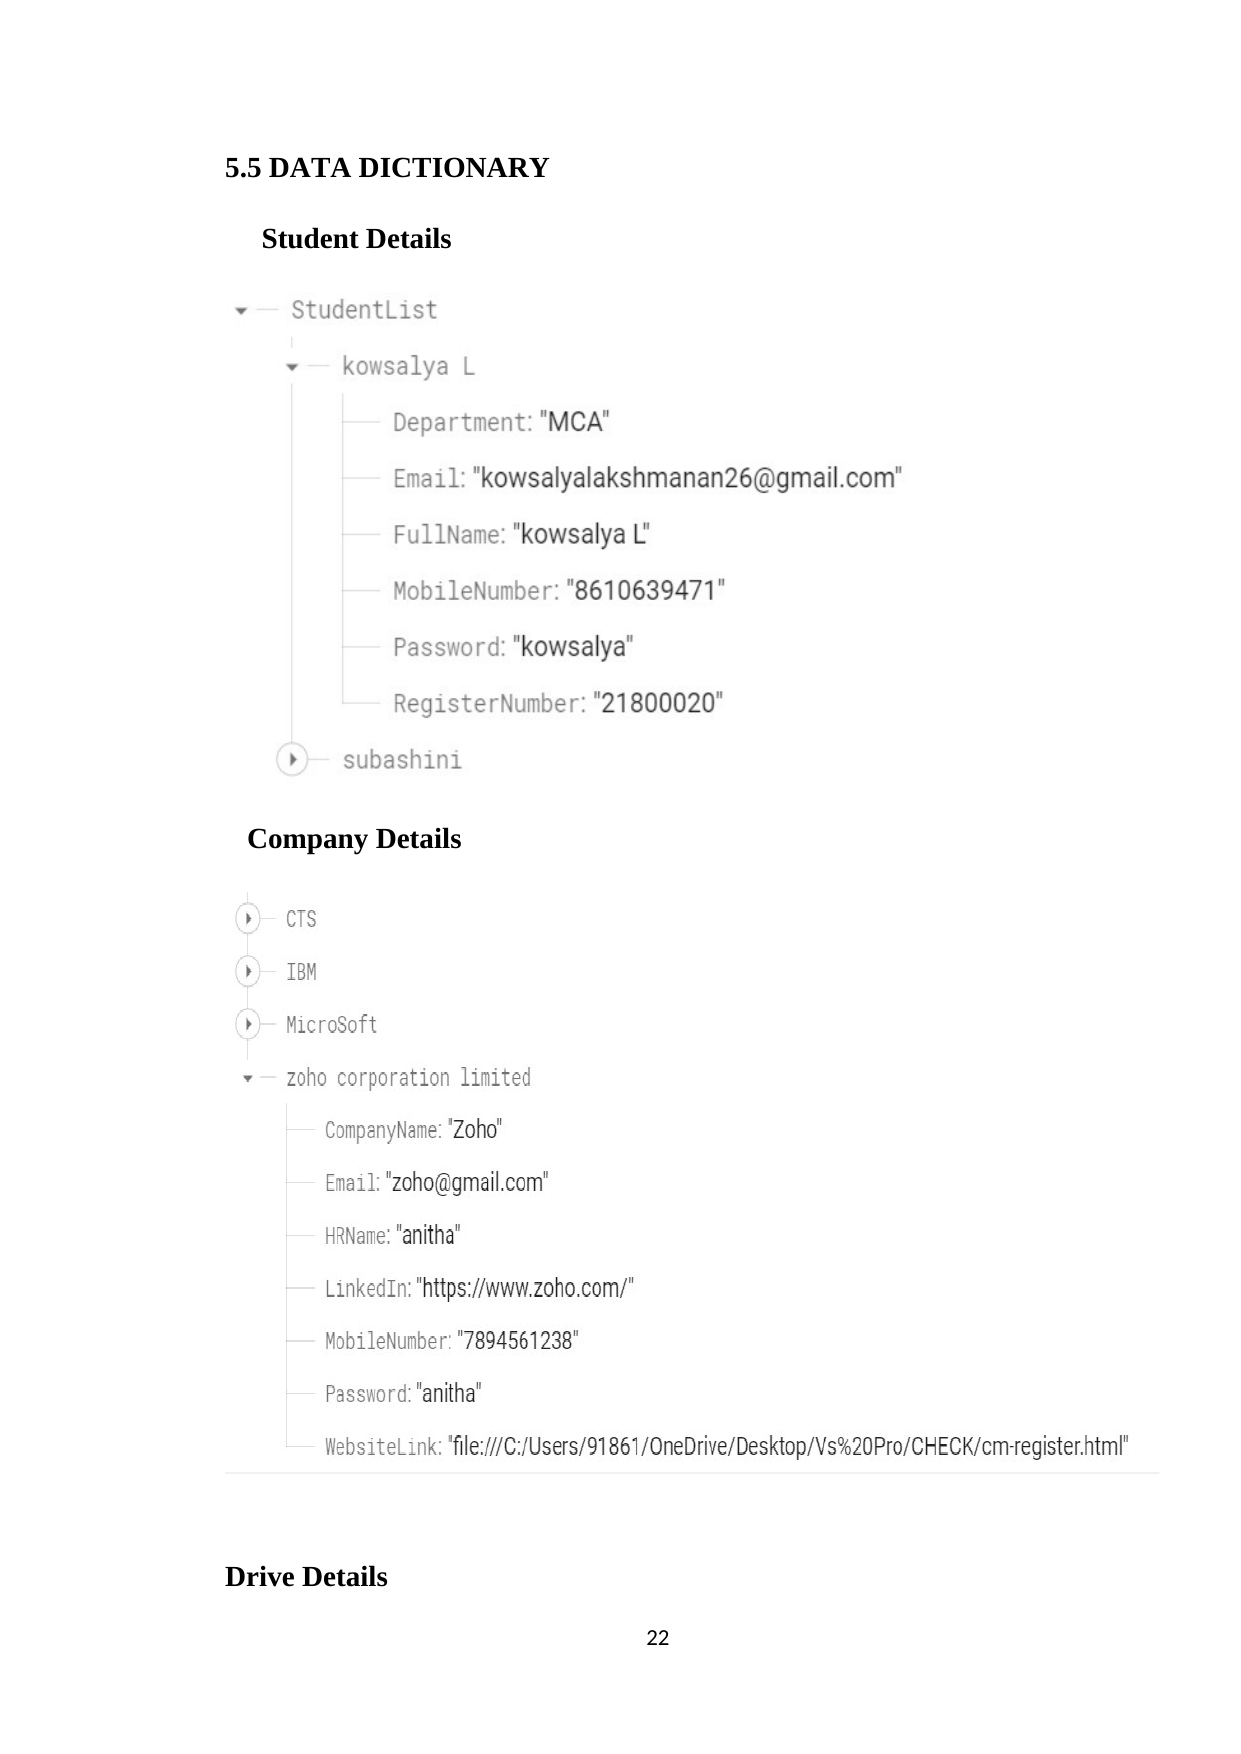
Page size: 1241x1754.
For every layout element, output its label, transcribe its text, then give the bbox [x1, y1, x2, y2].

text Drive Details [225, 1559, 1090, 1592]
text Company Details [225, 821, 1090, 855]
text 5.5 DATA DICTIONARY [225, 150, 1090, 183]
picture [225, 292, 923, 787]
text Student Details [225, 221, 1090, 255]
picture [225, 892, 1160, 1474]
